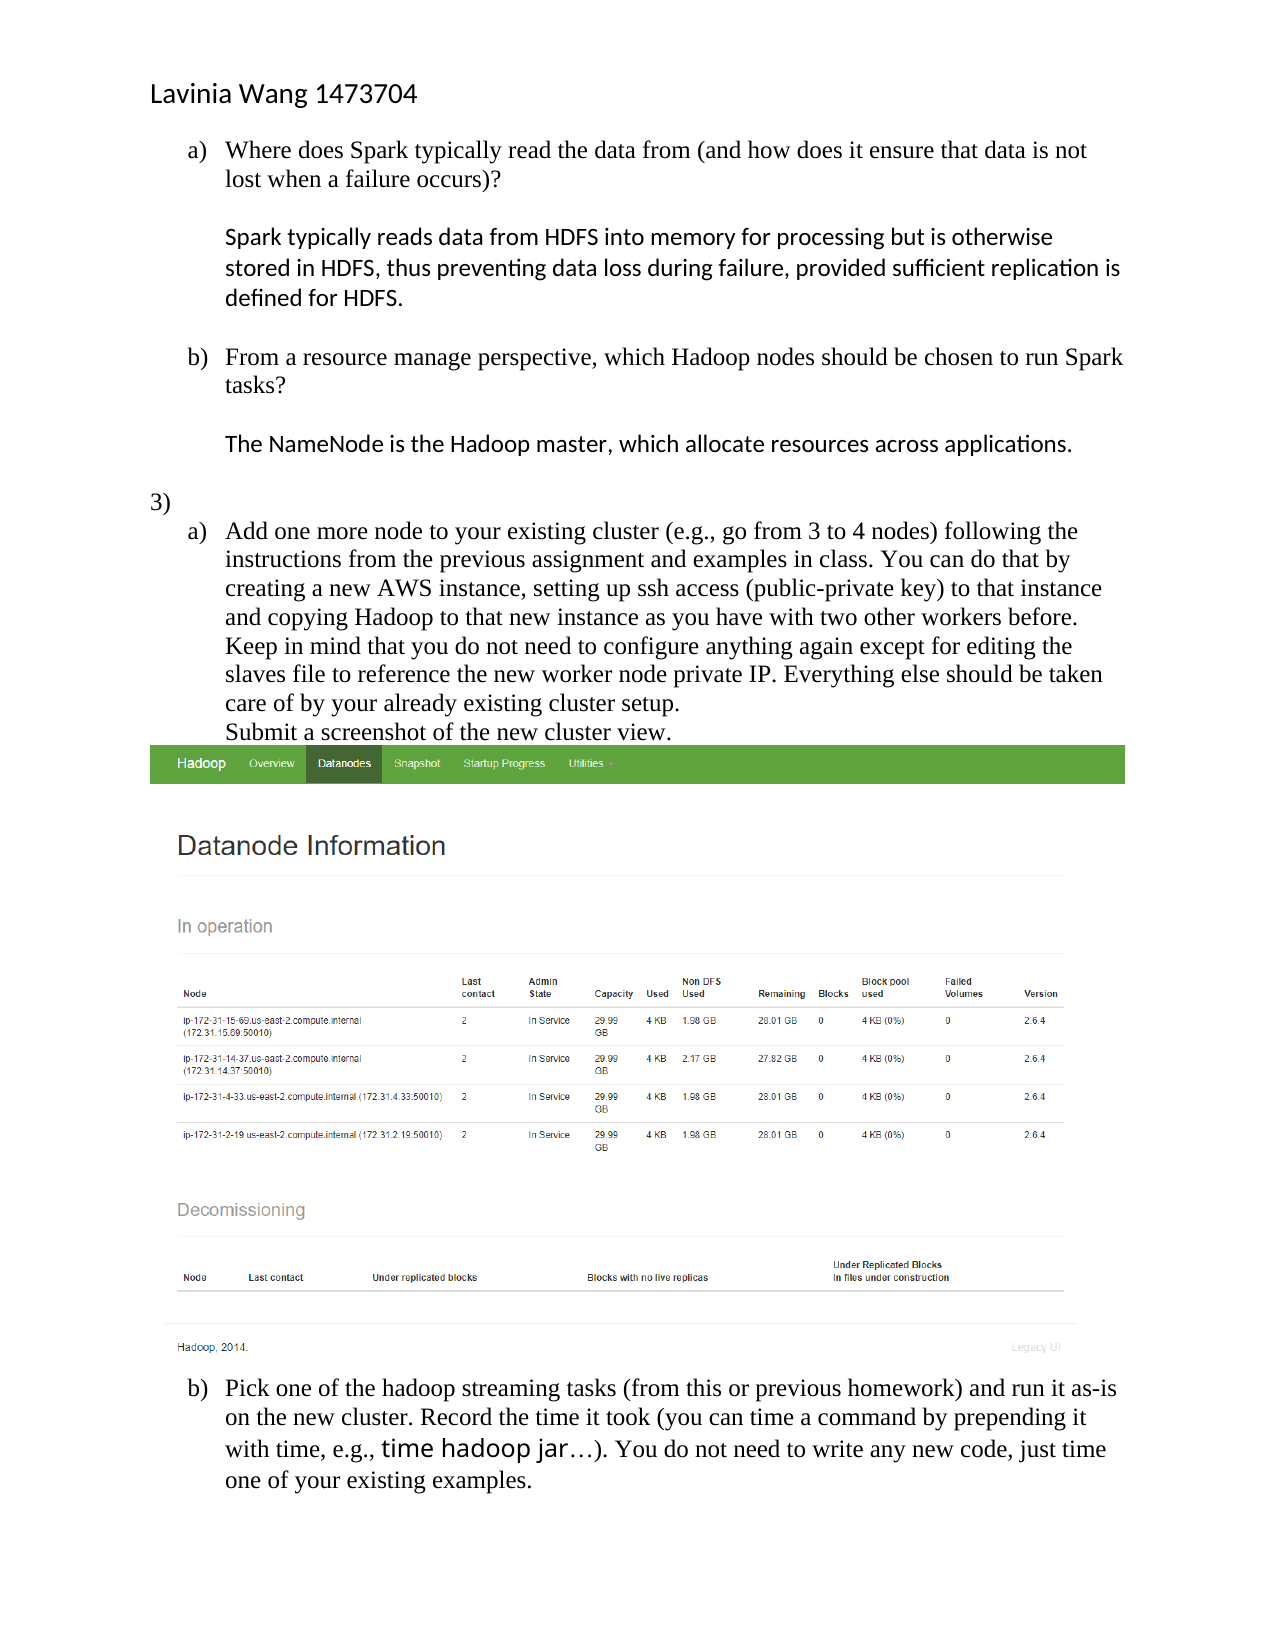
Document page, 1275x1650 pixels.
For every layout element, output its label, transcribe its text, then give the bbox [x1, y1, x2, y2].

list Where does Spark typically read the data from (and how does it ensure that data is not lost when a failure occurs)? [187, 135, 1125, 192]
text The NameNode is the Hadoop master, which allocate resources across applications. [150, 428, 1125, 458]
picture [150, 745, 1125, 1374]
list From a resource manage perspective, which Hadoop nodes should be chosen to run Spark tasks? [187, 342, 1125, 399]
text Spark typically reads data from HDFS into memory for processing but is otherwise stored in HDFS, thus preventing data loss during failure, provided sufficient replication is defined for HDFS. [225, 221, 1125, 313]
list Add one more node to your existing cluster (e.g., go from 3 to 4 nodes) following the instructions from the previous assignment and examples in class. You can do that by creating a new AWS instance, setting up ssh access (public-private key) to that instance and copying Hadoop to that new instance as you have with two other workers before. Keep in mind that you do not need to configure anything again except for editing the slaves file to reference the new worker node private IP. Everything else should be taken care of by your already existing cluster setup. [187, 516, 1125, 717]
list Pick one of the hadoop streaming tasks (from this or previous homework) and run it as-is on the new cluster. Record the time it took (you can time a command by prepending it with time, e.g., time hadoop jar…). You do not need to write any new code, just time one of your existing examples. [187, 1374, 1125, 1494]
text Submit a screenshot of the new cluster view. [225, 717, 1125, 745]
